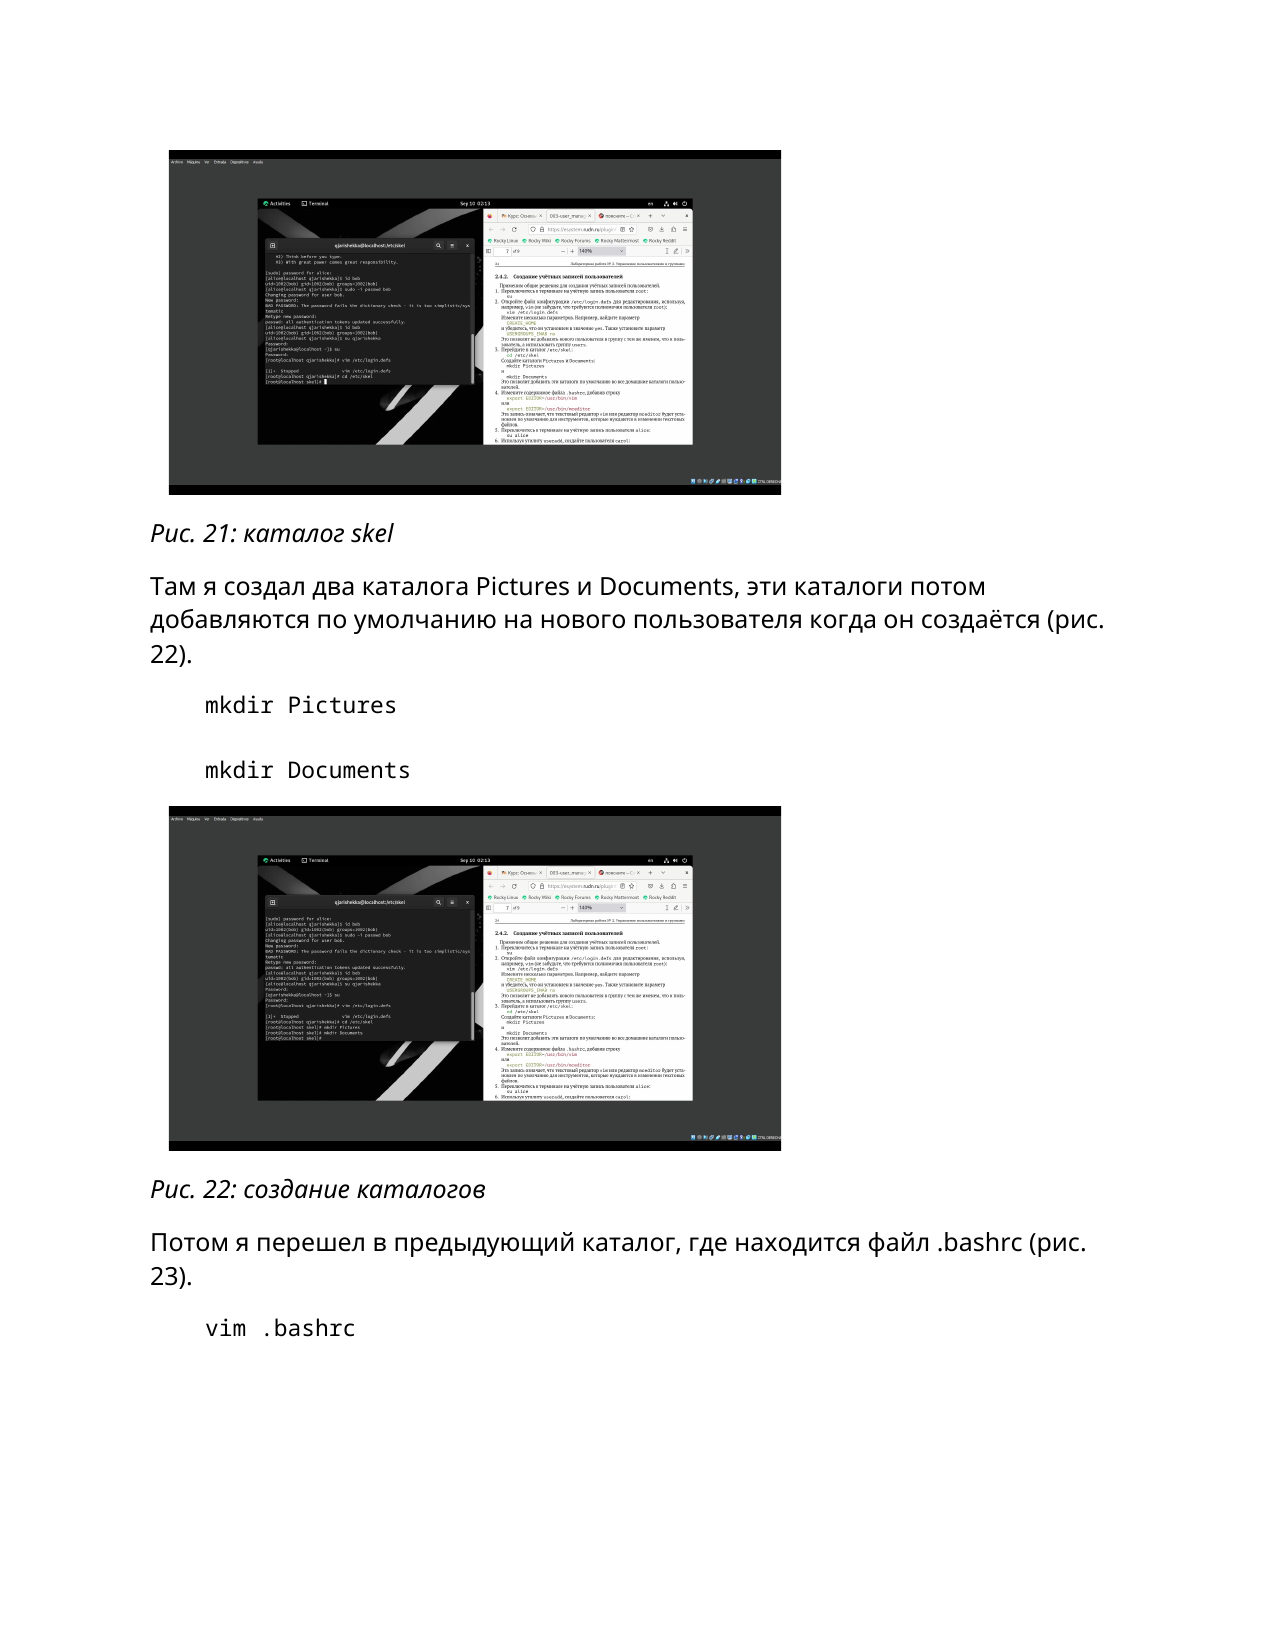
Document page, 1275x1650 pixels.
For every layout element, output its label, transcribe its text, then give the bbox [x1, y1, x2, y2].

text vim .bashrc [150, 1311, 1125, 1377]
text Рис. 21: каталог skel [150, 515, 1125, 549]
picture [168, 150, 782, 495]
text mkdir Pictures mkdir Documents [150, 689, 1125, 786]
picture [168, 806, 782, 1151]
text Потом я перешел в предыдующий каталог, где находится файл .bashrc (рис. 23). [150, 1224, 1125, 1293]
text Там я создал два каталога Pictures и Documents, эти каталоги потом добавляются по умолчанию на нового пользователя когда он создаётся (рис. 22). [150, 568, 1125, 670]
text Рис. 22: создание каталогов [150, 1172, 1125, 1206]
